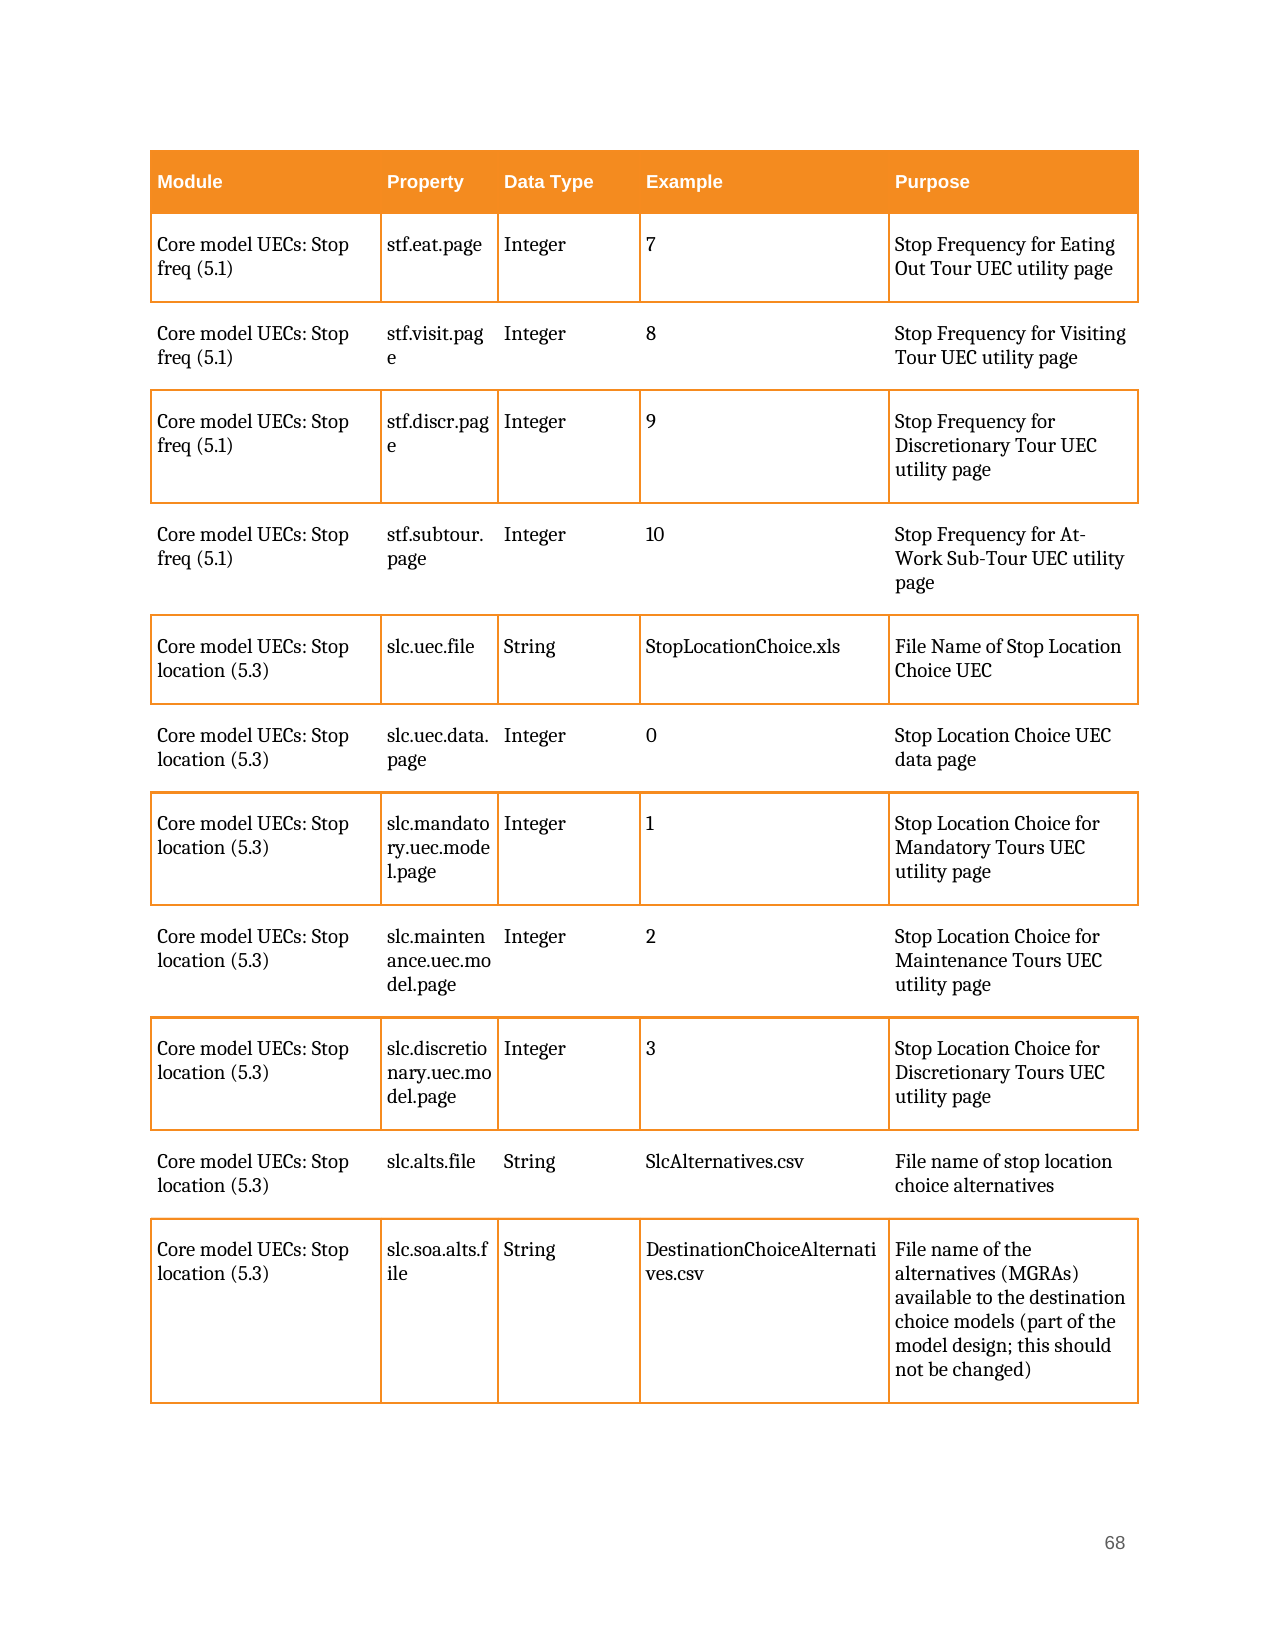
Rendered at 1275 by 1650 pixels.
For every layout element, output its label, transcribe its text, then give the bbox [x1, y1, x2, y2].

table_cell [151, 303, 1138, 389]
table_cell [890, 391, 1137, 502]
table_header Data Type [499, 152, 639, 212]
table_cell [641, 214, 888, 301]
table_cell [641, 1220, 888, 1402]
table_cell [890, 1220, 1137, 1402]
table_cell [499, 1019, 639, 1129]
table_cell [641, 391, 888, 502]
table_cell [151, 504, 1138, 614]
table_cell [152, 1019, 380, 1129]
table_header Property [382, 152, 497, 212]
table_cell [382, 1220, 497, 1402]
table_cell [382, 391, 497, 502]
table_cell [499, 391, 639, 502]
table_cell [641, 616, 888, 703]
table_header Example [641, 152, 888, 212]
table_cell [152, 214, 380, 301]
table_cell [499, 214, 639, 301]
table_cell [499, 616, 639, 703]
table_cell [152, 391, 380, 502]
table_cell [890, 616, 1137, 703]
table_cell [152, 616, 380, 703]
table_header Purpose [890, 152, 1137, 212]
table_header Module [152, 152, 380, 212]
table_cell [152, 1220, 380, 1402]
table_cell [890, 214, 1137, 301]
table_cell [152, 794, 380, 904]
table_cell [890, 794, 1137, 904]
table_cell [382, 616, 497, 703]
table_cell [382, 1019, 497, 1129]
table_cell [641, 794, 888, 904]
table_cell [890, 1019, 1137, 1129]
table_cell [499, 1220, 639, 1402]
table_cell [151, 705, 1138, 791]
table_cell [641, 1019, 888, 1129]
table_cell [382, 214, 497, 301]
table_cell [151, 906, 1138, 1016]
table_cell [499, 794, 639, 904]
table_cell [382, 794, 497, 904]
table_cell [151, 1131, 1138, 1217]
